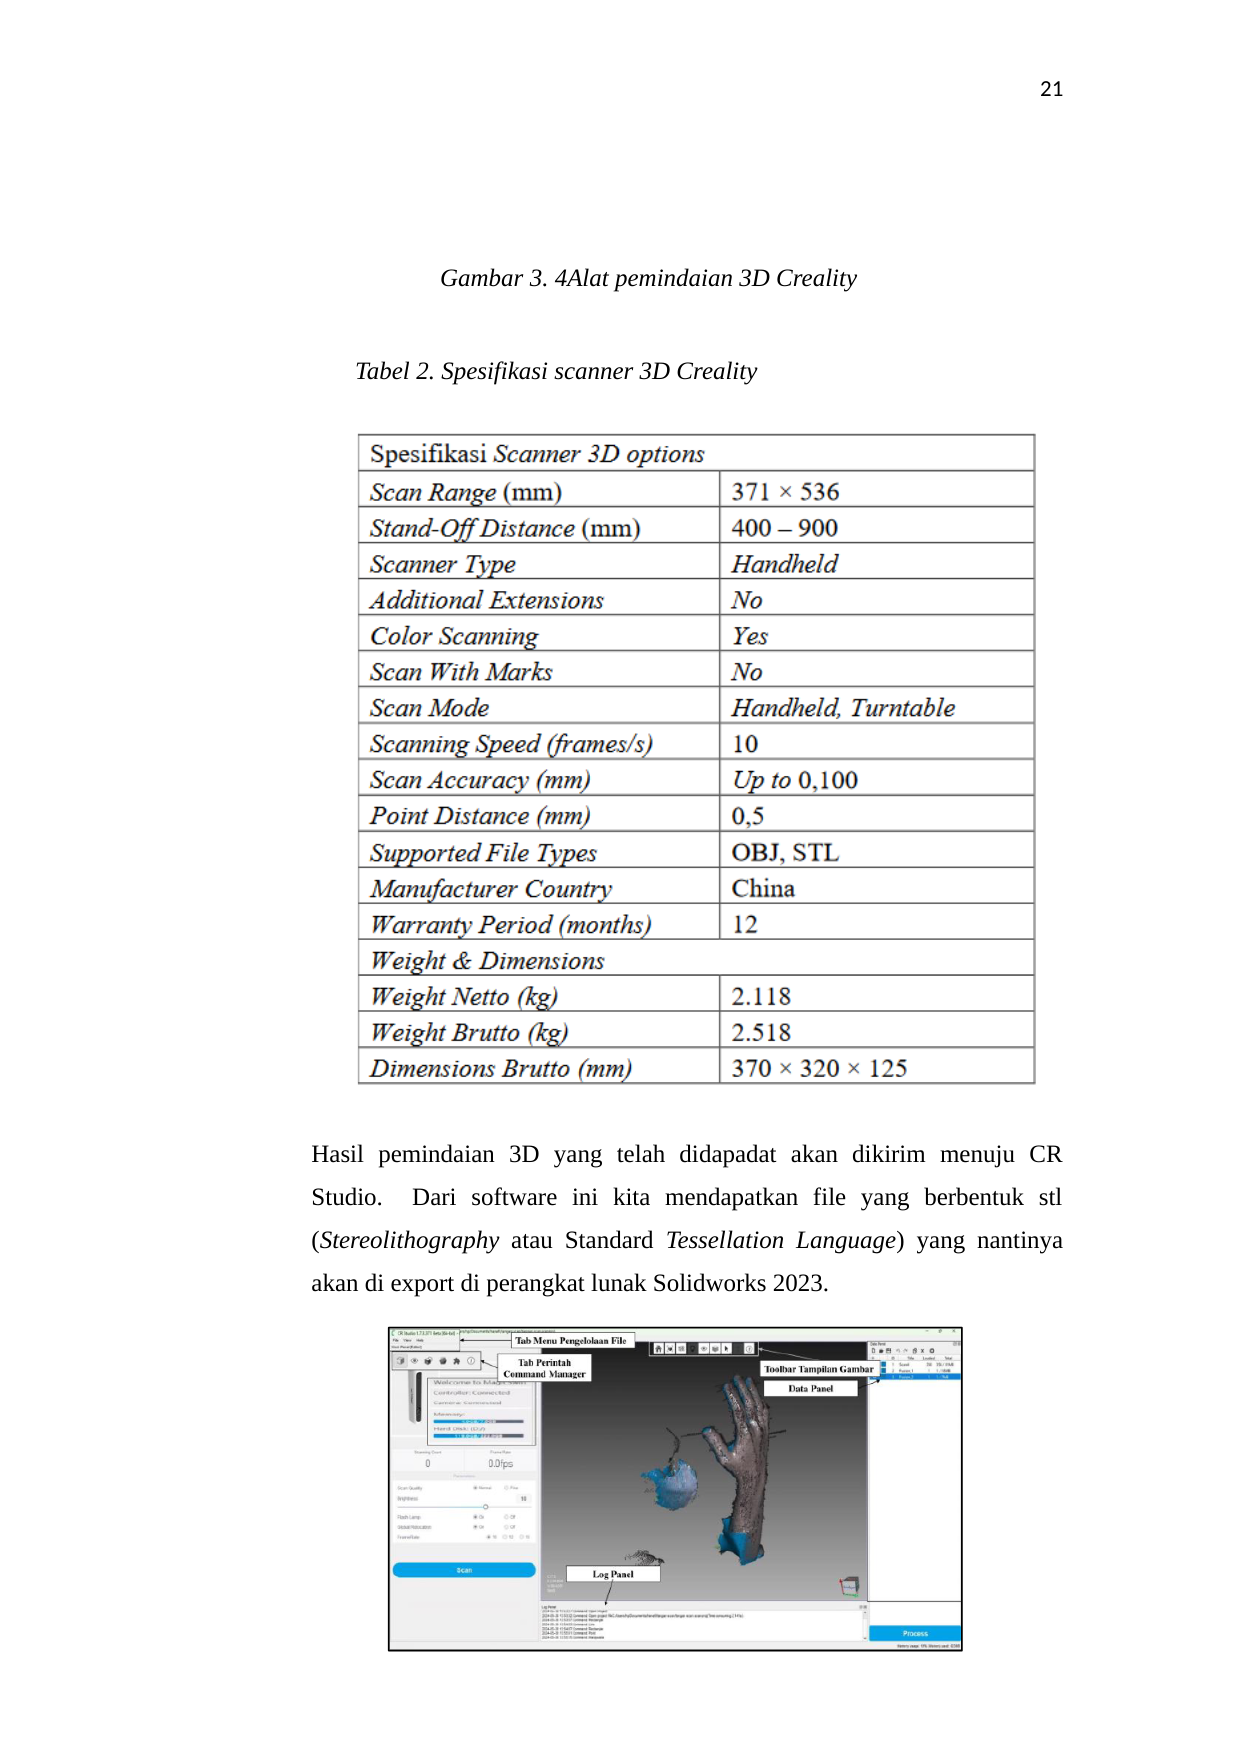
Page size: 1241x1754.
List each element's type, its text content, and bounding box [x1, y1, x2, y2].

list Hasil pemindaian 3D yang telah didapadat akan dikirim menuju CR Studio. Dari software ini kita mendapatkan file yang berbentuk stl (Stereolithography atau Standard Tessellation Language) yang nantinya akan di export di perangkat lunak Solidworks 2023. [311, 1139, 1063, 1297]
text Gambar 3. 4Alat pemindaian 3D Creality [236, 263, 1063, 292]
text Tabel 2. Spesifikasi scanner 3D Creality [236, 356, 1063, 385]
picture [357, 433, 1039, 1089]
picture [386, 1323, 965, 1655]
